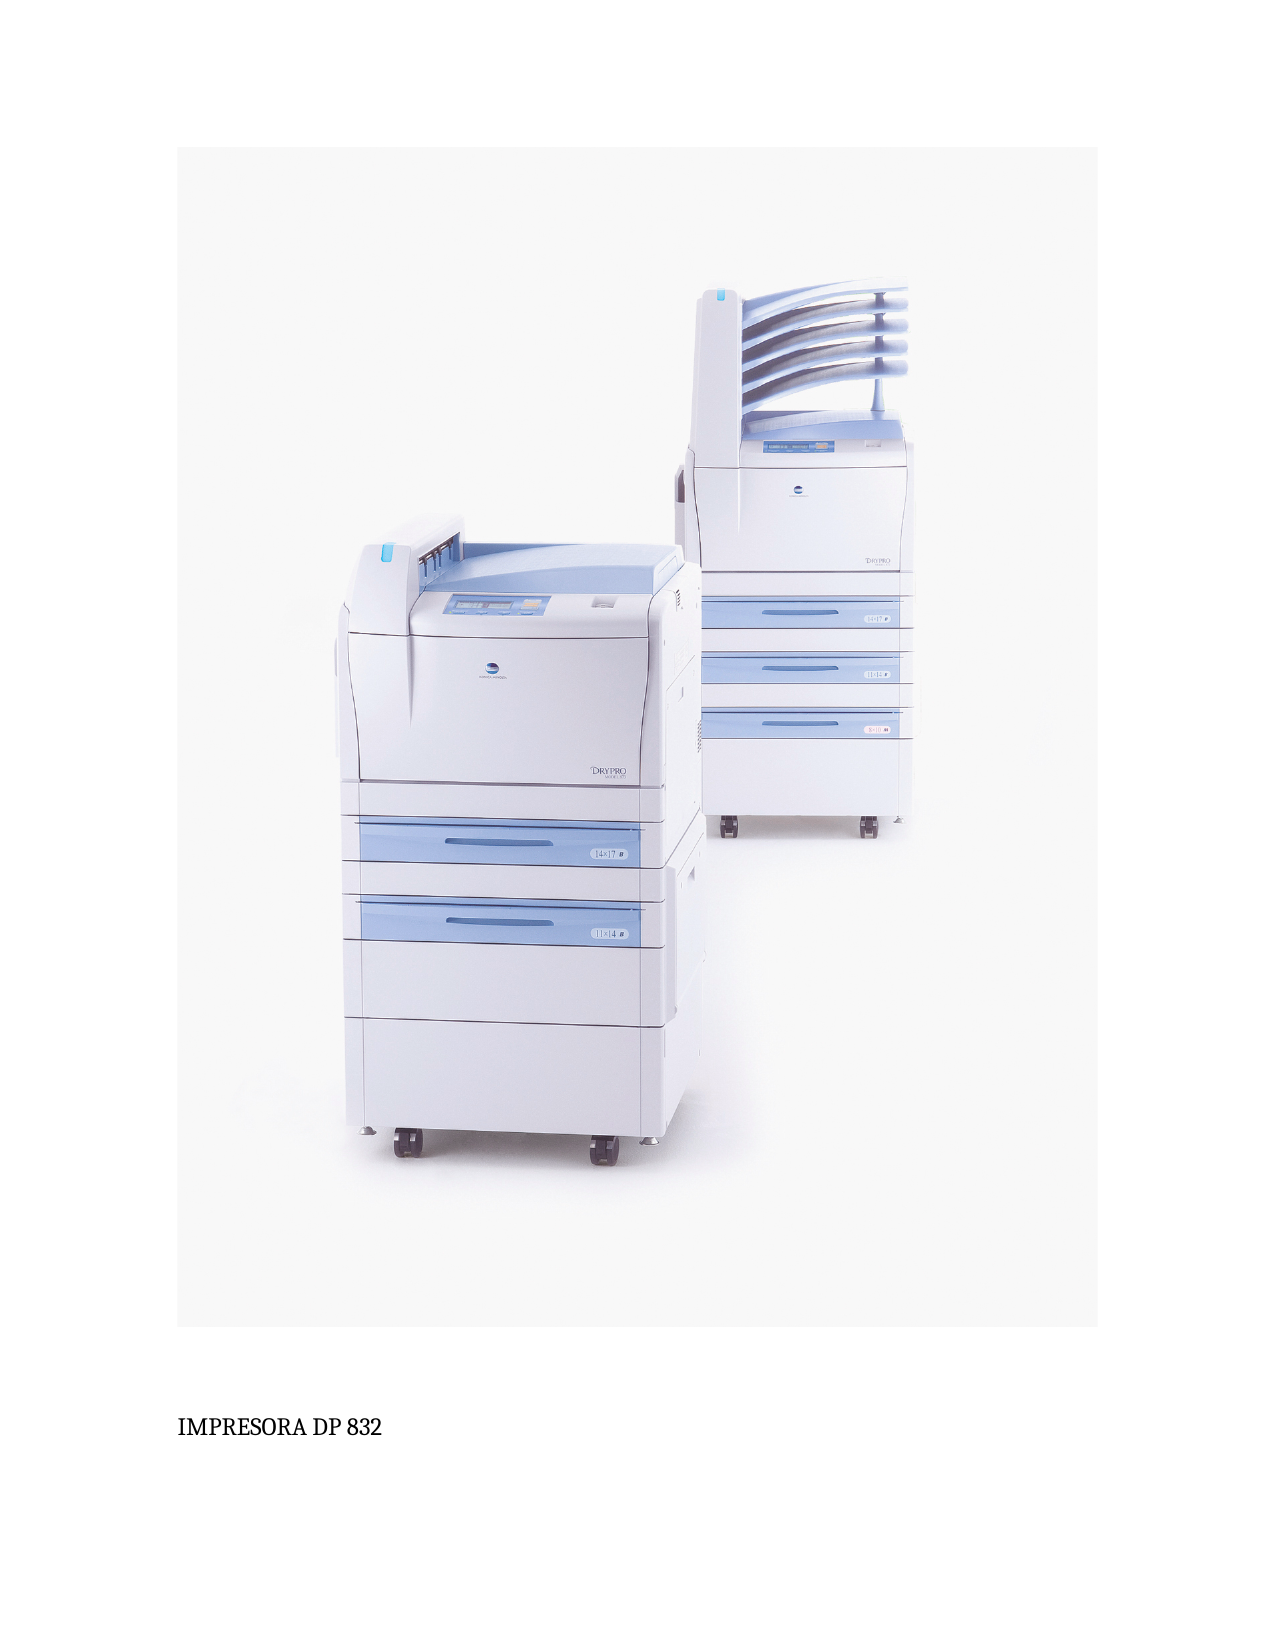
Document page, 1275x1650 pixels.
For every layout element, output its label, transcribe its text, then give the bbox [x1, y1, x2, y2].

picture [177, 147, 1098, 1327]
text IMPRESORA DP 832 [177, 1413, 1098, 1442]
